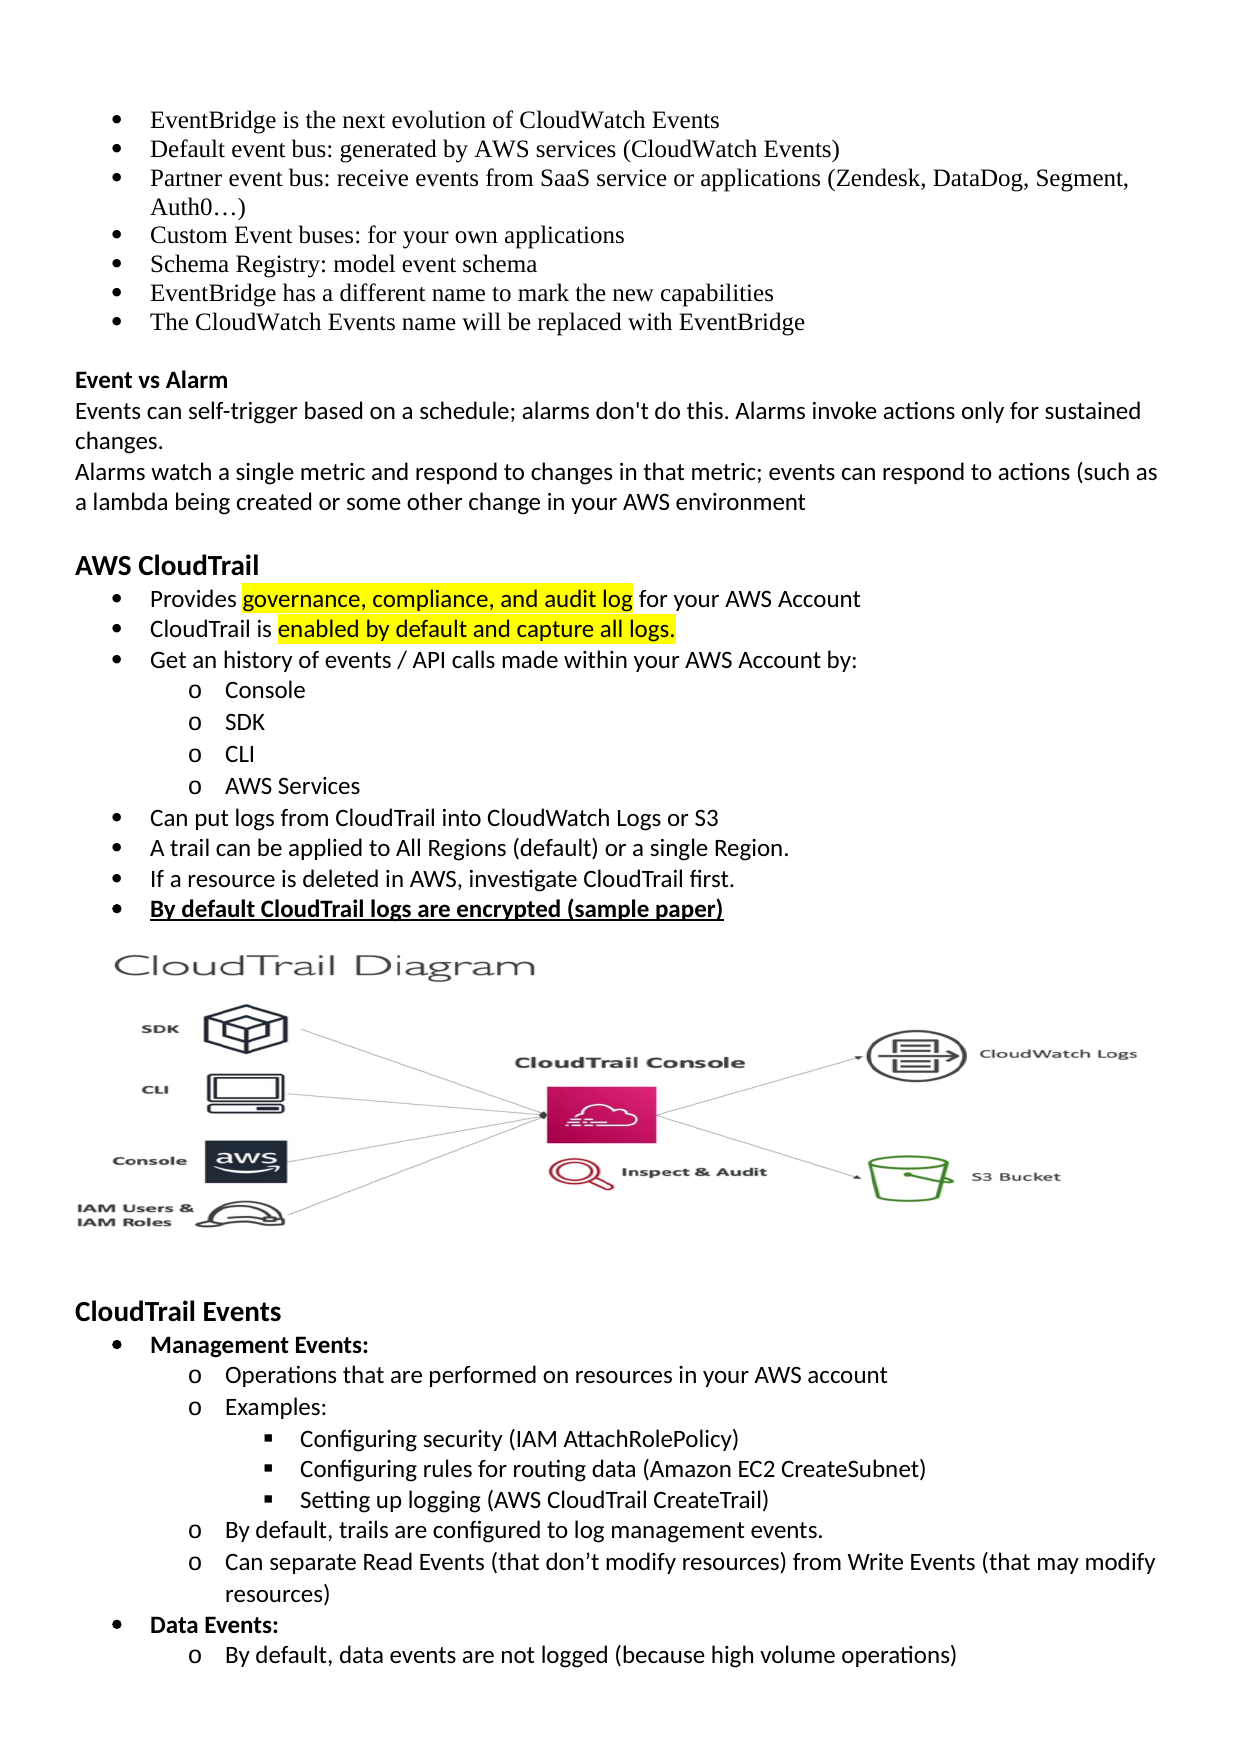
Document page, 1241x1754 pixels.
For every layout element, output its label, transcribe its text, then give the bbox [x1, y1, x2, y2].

text CloudTrail Events [75, 1293, 1165, 1329]
list If a resource is deleted in AWS, investigate CloudTrail first. [112, 863, 1165, 893]
list Default event bus: generated by AWS services (CloudWatch Events) [112, 134, 1165, 163]
list SDK [187, 706, 1165, 738]
list Can put logs from CloudTrail into CloudWatch Logs or S3 [112, 802, 1165, 832]
list The CloudWatch Events name will be replaced with EventBridge [112, 307, 1165, 336]
list Operations that are performed on resources in your AWS account [187, 1359, 1165, 1391]
text Events can self-trigger based on a schedule; alarms don't do this. Alarms invoke actions only for sustained changes. [75, 395, 1165, 456]
list Provides governance, compliance, and audit log for your AWS Account [633, 583, 1165, 613]
text Event vs Alarm [75, 364, 1165, 395]
picture [75, 954, 1166, 1233]
list CloudTrail is enabled by default and capture all logs. [112, 613, 1165, 644]
list By default, trails are configured to log management events. [187, 1515, 1165, 1546]
list Data Events: [112, 1609, 1165, 1639]
text Alarms watch a single metric and respond to changes in that metric; events can respond to actions (such as a lambda being created or some other change in your AWS environment [75, 456, 1165, 517]
list By default CloudTrail logs are encrypted (sample paper) [112, 893, 1165, 924]
list Schema Registry: model event schema [112, 249, 1165, 278]
list Examples: [187, 1391, 1165, 1423]
list Custom Event buses: for your own applications [112, 221, 1165, 249]
list Get an history of events / API calls made within your AWS Account by: [112, 644, 1165, 674]
list EventBridge is the next evolution of CloudWatch Events [112, 106, 1165, 134]
list EventBridge has a different name to mark the new capabilities [112, 278, 1165, 307]
list Management Events: [112, 1329, 1165, 1359]
list Configuring rules for routing data (Amazon EC2 CreateSubnet) [262, 1454, 1165, 1484]
list CLI [187, 738, 1165, 770]
list Can separate Read Events (that don’t modify resources) from Write Events (that may modify resources) [187, 1546, 1165, 1609]
list AWS Services [187, 770, 1165, 802]
list Configuring security (IAM AttachRolePolicy) [262, 1423, 1165, 1454]
text AWS CloudTrail [75, 547, 1165, 583]
list Setting up logging (AWS CloudTrail CreateTrail) [262, 1484, 1165, 1515]
list Console [187, 674, 1165, 706]
list A trail can be applied to All Regions (default) or a single Region. [112, 832, 1165, 863]
list Partner event bus: receive events from SaaS service or applications (Zendesk, DataDog, Segment, Auth0…) [112, 163, 1165, 221]
list By default, data events are not logged (because high volume operations) [187, 1639, 1165, 1671]
